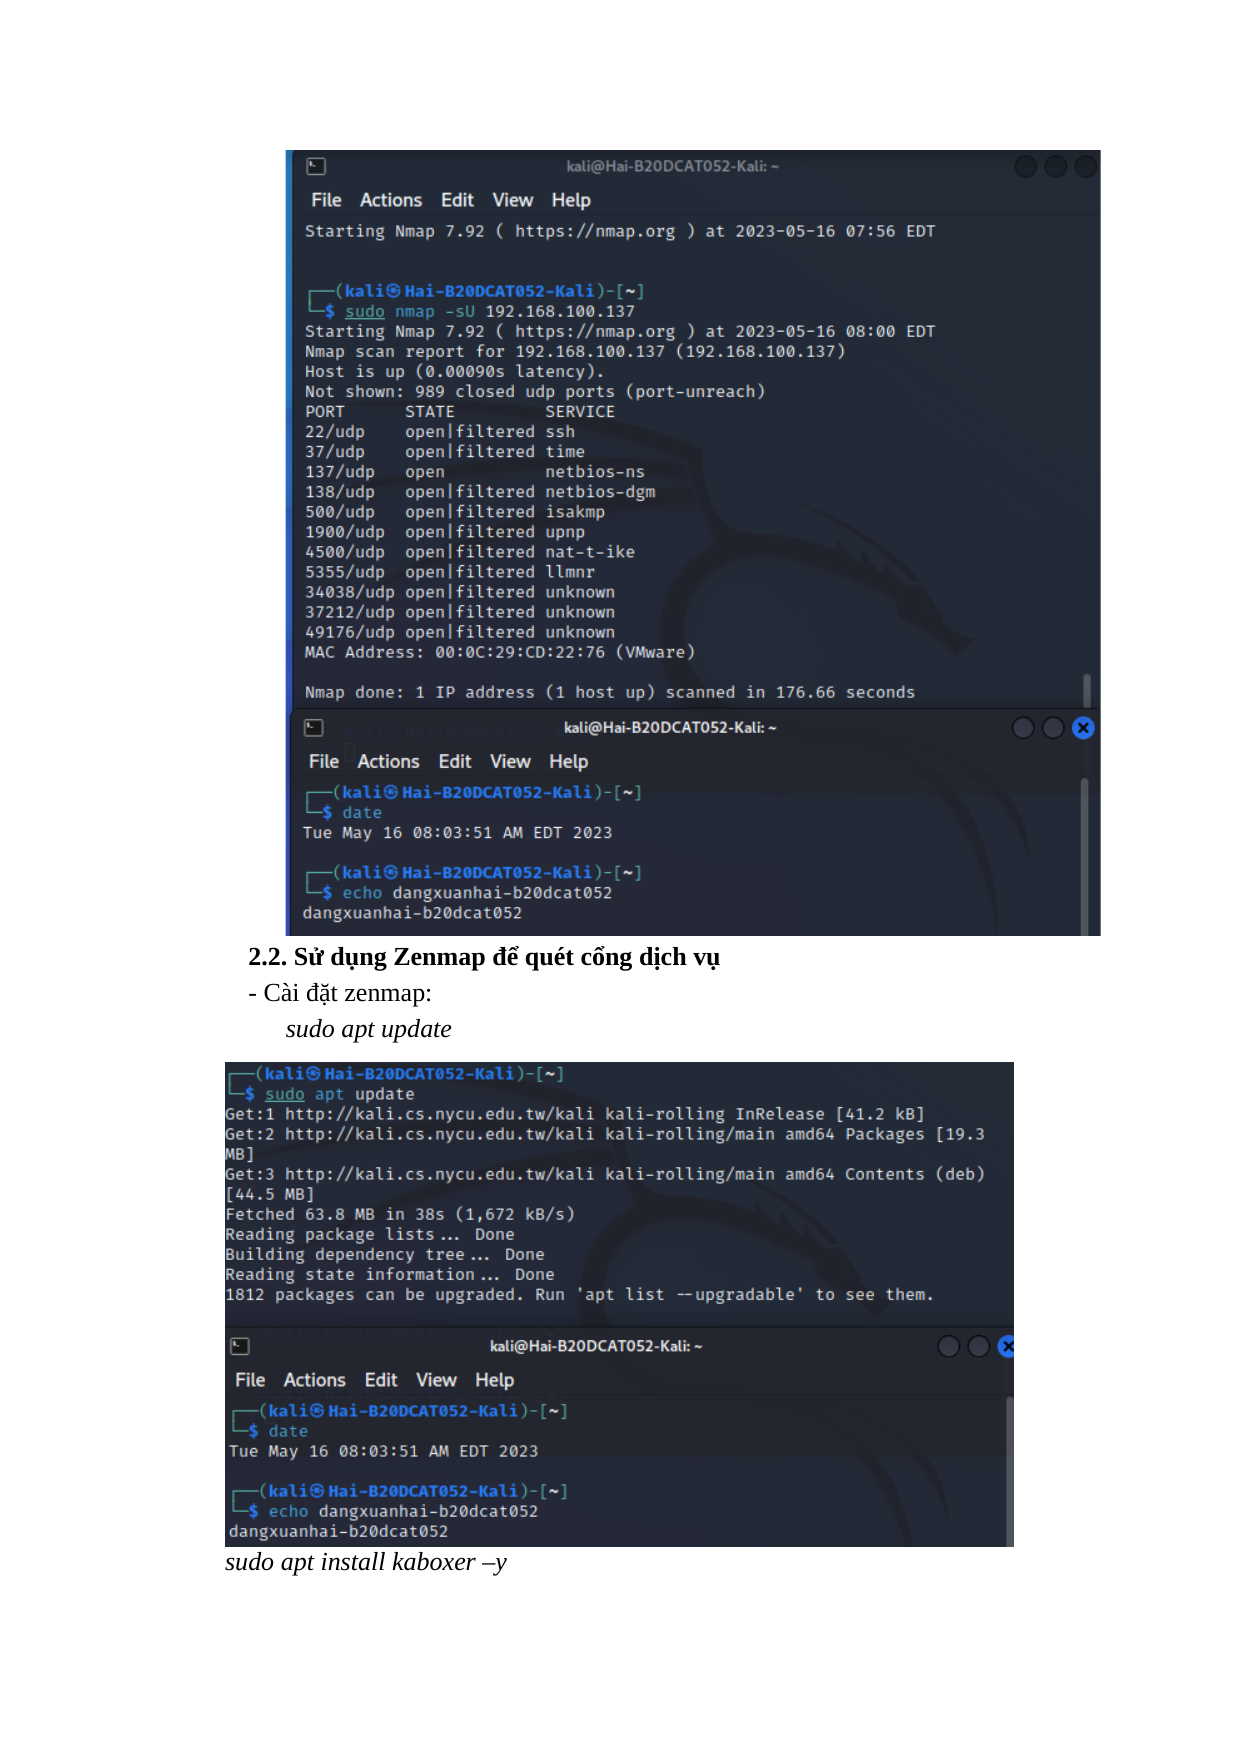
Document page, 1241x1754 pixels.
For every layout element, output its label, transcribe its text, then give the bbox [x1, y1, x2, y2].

list sudo apt update [286, 1013, 1090, 1043]
list 2.2. Sử dụng Zenmap để quét cổng dịch vụ [248, 941, 1090, 971]
picture [225, 1062, 1014, 1547]
text sudo apt install kaboxer –y [150, 1546, 1090, 1576]
list - Cài đặt zenmap: [248, 977, 1090, 1007]
picture [285, 150, 1101, 936]
